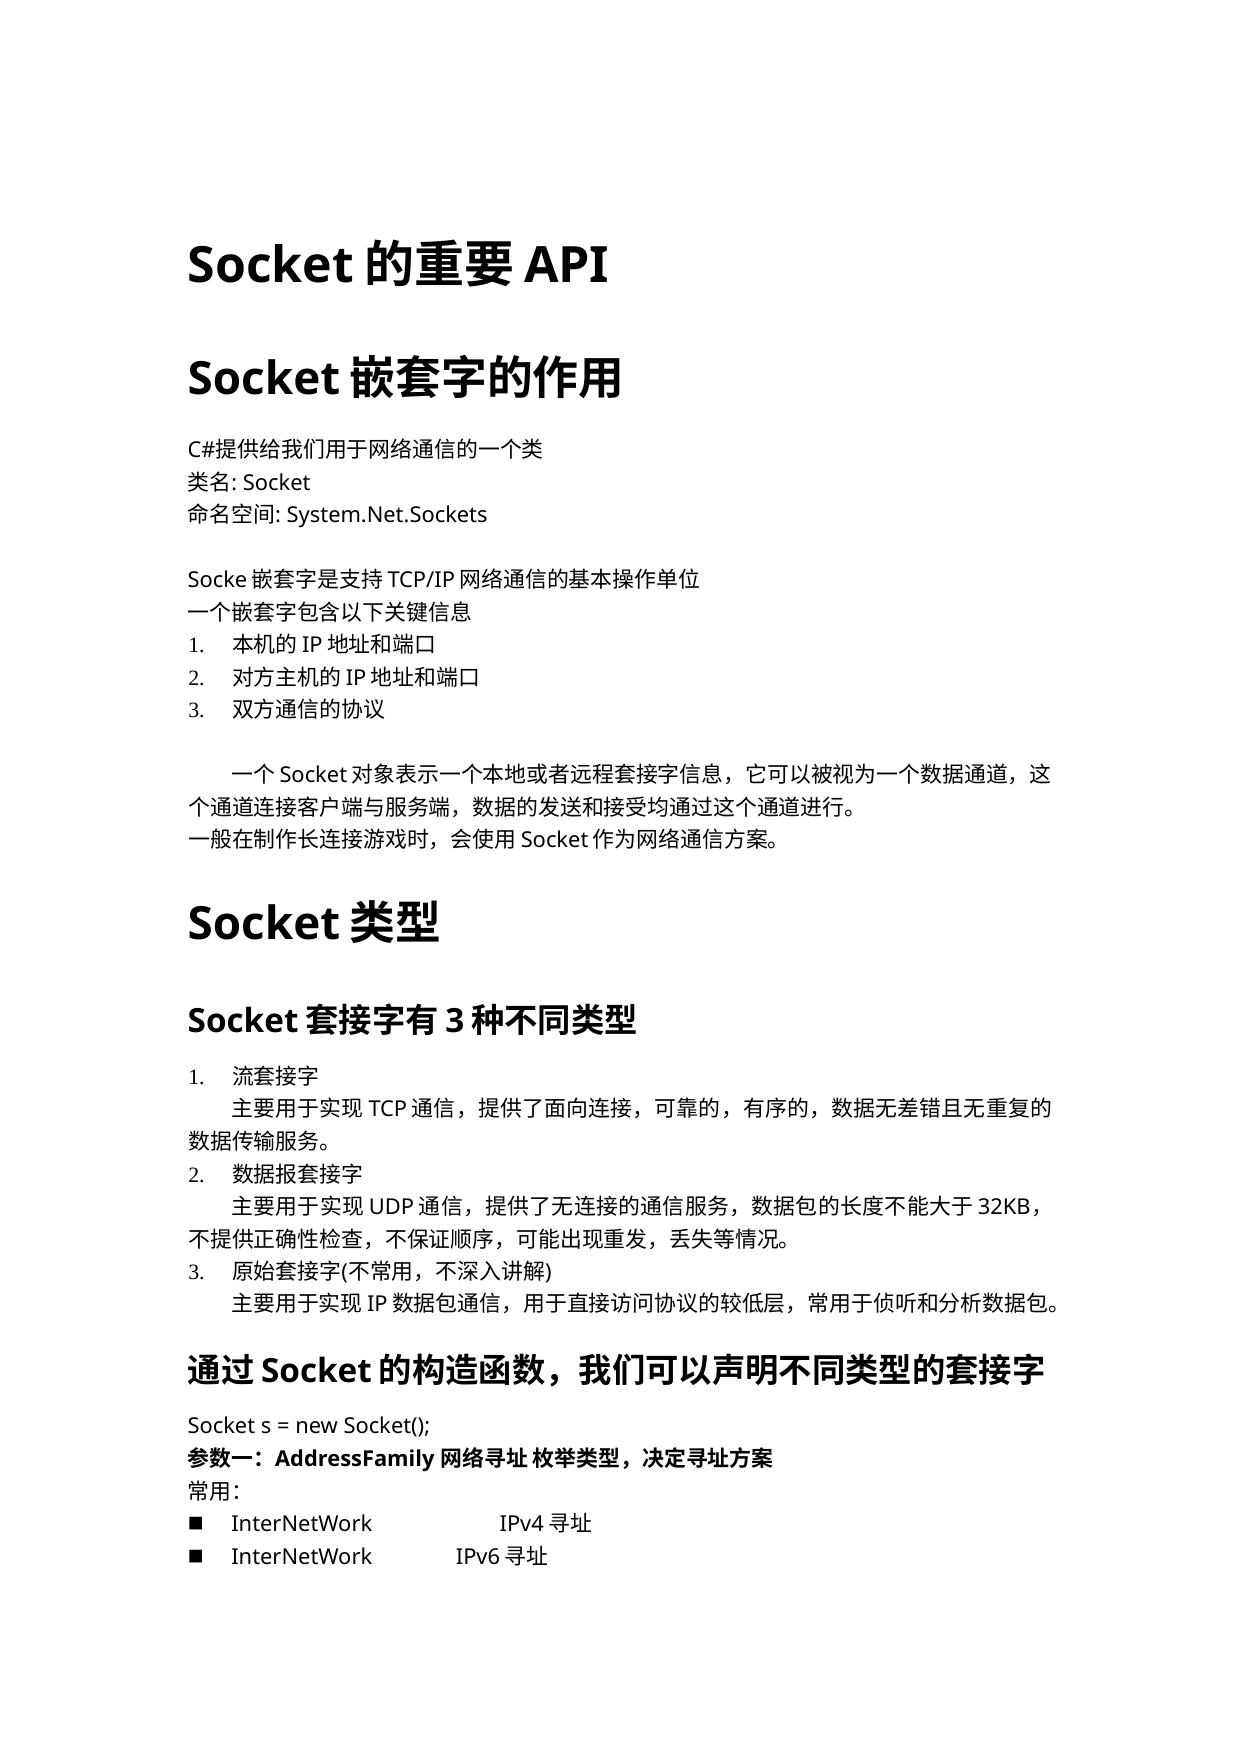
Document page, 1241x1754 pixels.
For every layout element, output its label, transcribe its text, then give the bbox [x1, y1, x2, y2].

text Socket的重要API [187, 212, 1053, 309]
text Socket类型 [187, 871, 1053, 969]
text 一般在制作长连接游戏时，会使用Socket作为网络通信方案。 [188, 822, 1053, 854]
text Socket嵌套字的作用 [187, 326, 1053, 424]
text 一个Socket对象表示一个本地或者远程套接字信息，它可以被视为一个数据通道，这个通道连接客户端与服务端，数据的发送和接受均通过这个通道进行。 [188, 757, 1053, 822]
list InterNetWork IPv6寻址 [187, 1539, 1053, 1571]
text 主要用于实现UDP通信，提供了无连接的通信服务，数据包的长度不能大于32KB，不提供正确性检查，不保证顺序，可能出现重发，丢失等情况。 [188, 1189, 1053, 1254]
text 通过Socket的构造函数，我们可以声明不同类型的套接字 [187, 1335, 1053, 1400]
text 主要用于实现TCP通信，提供了面向连接，可靠的，有序的，数据无差错且无重复的数据传输服务。 [188, 1091, 1053, 1156]
text C#提供给我们用于网络通信的一个类 [187, 432, 1053, 464]
text 类名: Socket [187, 464, 1053, 497]
text 常用： [187, 1474, 1053, 1506]
text 主要用于实现IP数据包通信，用于直接访问协议的较低层，常用于侦听和分析数据包。 [188, 1286, 1053, 1319]
list 流套接字 [188, 1059, 1053, 1091]
text Socke嵌套字是支持TCP/IP网络通信的基本操作单位 [187, 562, 1053, 594]
text 命名空间: System.Net.Sockets [187, 497, 1053, 529]
list 本机的IP地址和端口 [188, 627, 1053, 659]
list 双方通信的协议 [188, 692, 1053, 724]
list 对方主机的IP地址和端口 [188, 659, 1053, 692]
text Socket s = new Socket(); [187, 1409, 1053, 1441]
list 数据报套接字 [188, 1156, 1053, 1189]
text 一个嵌套字包含以下关键信息 [187, 594, 1053, 627]
list 原始套接字(不常用，不深入讲解) [188, 1254, 1053, 1286]
text 参数一：AddressFamily 网络寻址 枚举类型，决定寻址方案 [187, 1441, 1053, 1474]
list InterNetWork IPv4寻址 [187, 1506, 1053, 1539]
text Socket套接字有3种不同类型 [187, 985, 1053, 1050]
